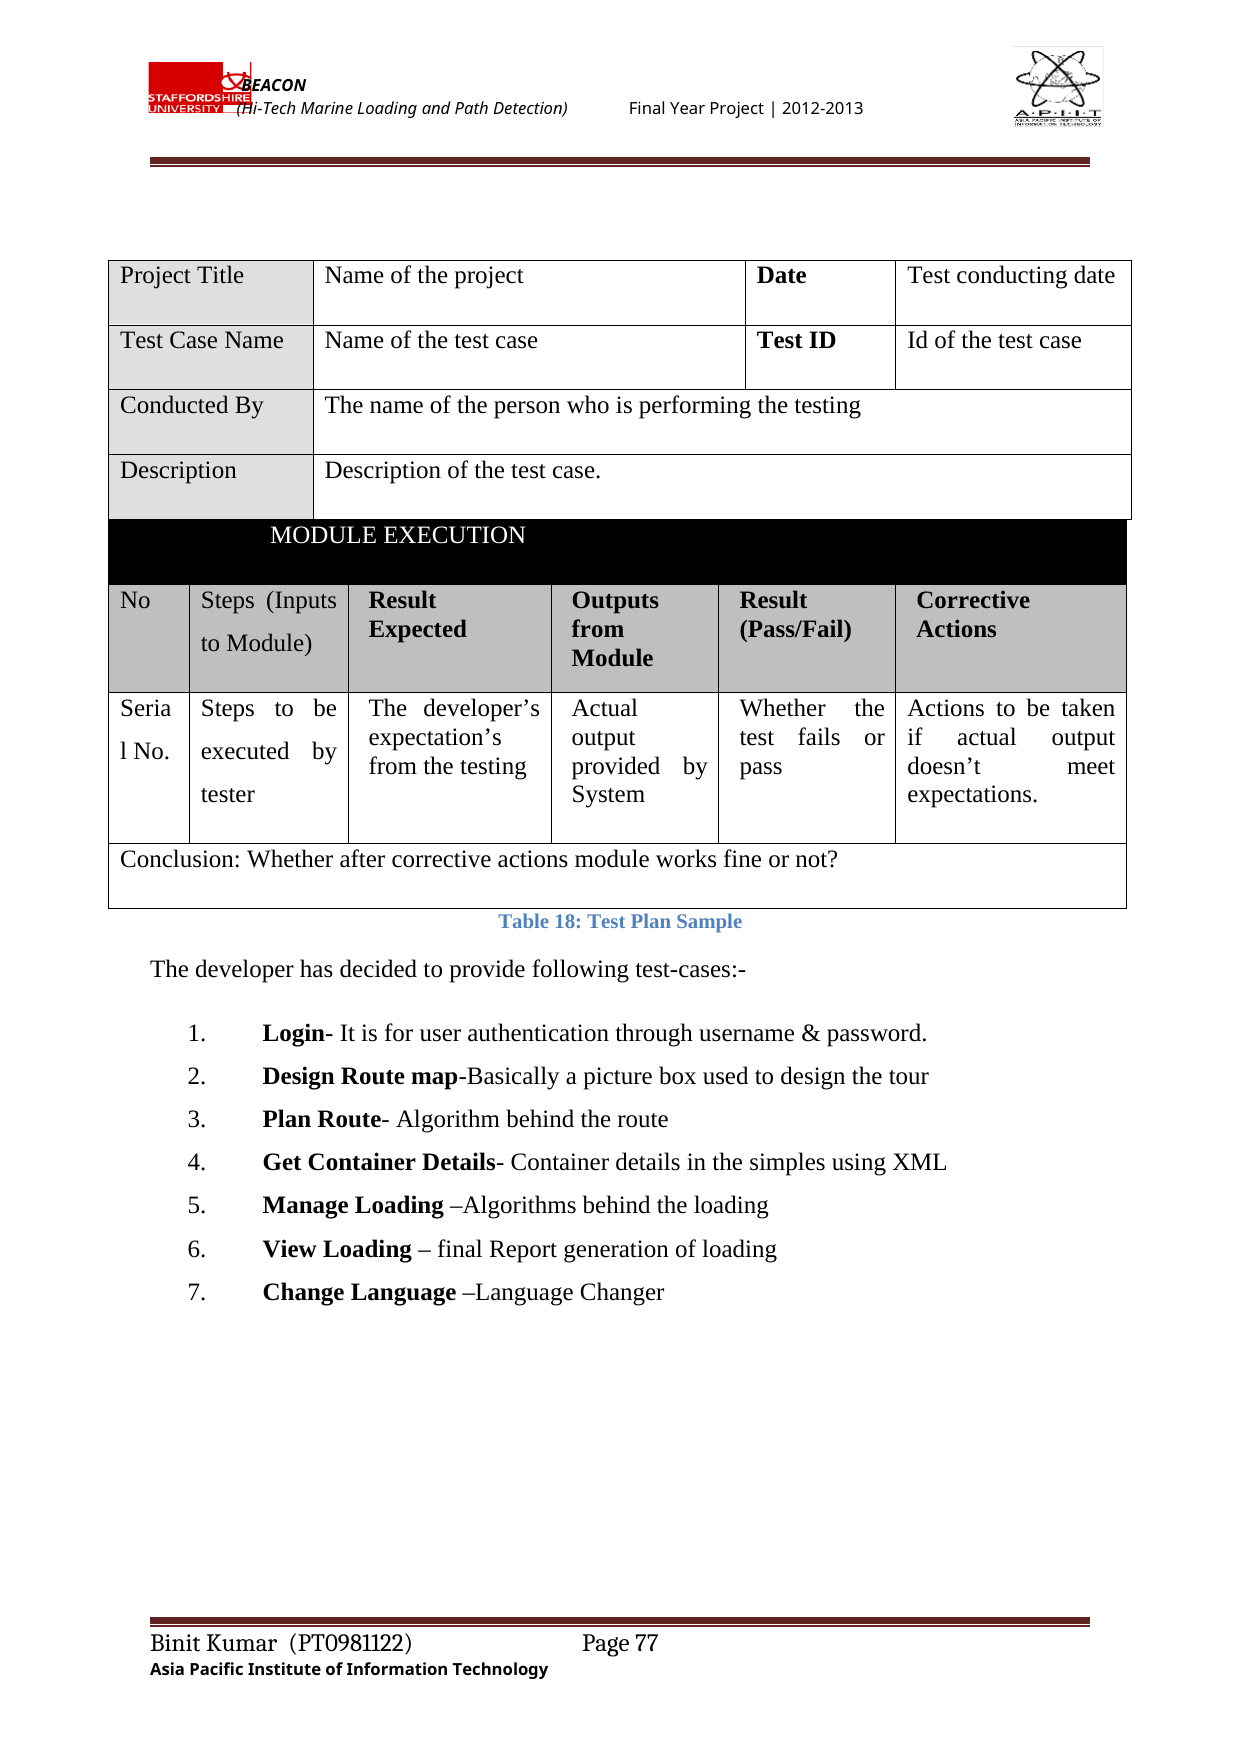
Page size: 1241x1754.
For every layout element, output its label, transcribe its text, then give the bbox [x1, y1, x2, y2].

table_cell Actions to be taken if actual output doesn’t meet expectations. [896, 693, 1126, 843]
table_cell Conclusion: Whether after corrective actions module works fine or not? [109, 844, 1126, 908]
list Plan Route- Algorithm behind the route [187, 1104, 1090, 1133]
table_cell MODULE EXECUTION [109, 520, 895, 584]
list Get Container Details- Container details in the simples using XML [187, 1147, 1090, 1176]
list Design Route map-Basically a picture box used to design the tour [187, 1061, 1090, 1090]
list Manage Loading –Algorithms behind the loading [187, 1191, 1090, 1219]
list Change Language –Language Changer [187, 1277, 1090, 1306]
table_cell The name of the person who is performing the testing [314, 390, 1131, 454]
table_cell [896, 520, 1126, 584]
table_cell Serial No. [109, 693, 189, 843]
table_header Name of the project [314, 261, 745, 324]
table_cell Test ID [746, 326, 895, 389]
table_cell Description [109, 455, 313, 519]
table_cell Outputs from Module [552, 585, 718, 692]
table_cell Corrective Actions [896, 585, 1126, 692]
picture [1012, 46, 1104, 127]
picture [148, 62, 252, 113]
table_header Project Title [109, 261, 313, 324]
list Login- It is for user authentication through username & password. [187, 1018, 1090, 1047]
table_cell Actual output provided by System [552, 693, 718, 843]
table_cell No [109, 585, 189, 692]
table_cell Id of the test case [896, 326, 1131, 389]
table_header Date [746, 261, 895, 324]
table_cell The developer’s expectation’s from the testing [349, 693, 551, 843]
table_cell Result (Pass/Fail) [719, 585, 895, 692]
table_cell Whether the test fails or pass [719, 693, 895, 843]
table_cell Steps to be executed by tester [190, 693, 348, 843]
table_cell Conducted By [109, 390, 313, 454]
text The developer has decided to provide following test-cases:- [150, 954, 1090, 983]
table_cell Result Expected [349, 585, 551, 692]
table_cell Description of the test case. [314, 455, 1131, 519]
table_cell Test Case Name [109, 326, 313, 389]
table_header Test conducting date [896, 261, 1131, 324]
table_cell Name of the test case [314, 326, 745, 389]
table_cell Steps (Inputs to Module) [190, 585, 348, 692]
list View Loading – final Report generation of loading [187, 1234, 1090, 1262]
